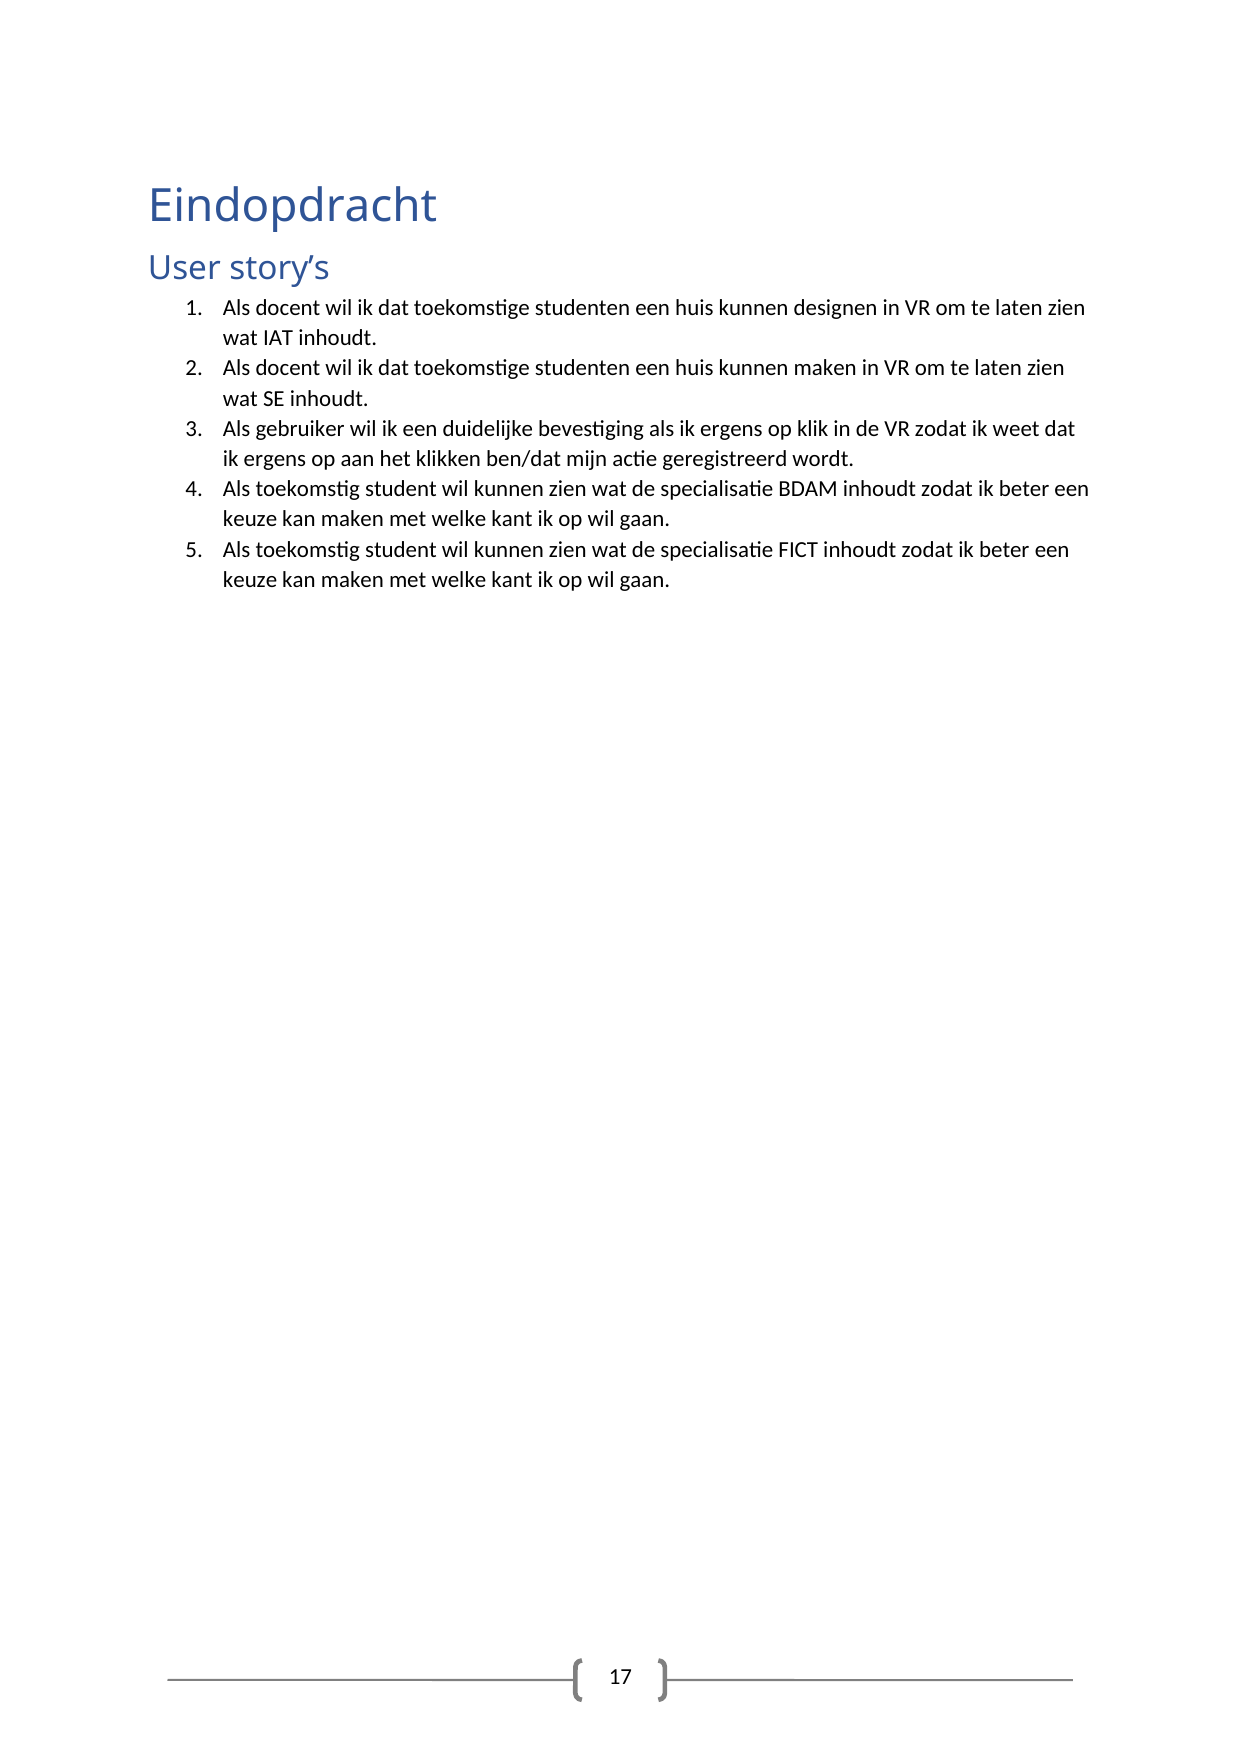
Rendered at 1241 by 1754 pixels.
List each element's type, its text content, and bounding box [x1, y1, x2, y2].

subtitle Eindopdracht [148, 173, 1093, 235]
list Als toekomstig student wil kunnen zien wat de specialisatie BDAM inhoudt zodat ik beter een keuze kan maken met welke kant ik op wil gaan. [185, 474, 1093, 532]
list Als toekomstig student wil kunnen zien wat de specialisatie FICT inhoudt zodat ik beter een keuze kan maken met welke kant ik op wil gaan. [185, 535, 1093, 593]
list Als docent wil ik dat toekomstige studenten een huis kunnen designen in VR om te laten zien wat IAT inhoudt. [185, 293, 1093, 351]
subtitle User story’s [148, 244, 1093, 289]
list Als gebruiker wil ik een duidelijke bevestiging als ik ergens op klik in de VR zodat ik weet dat ik ergens op aan het klikken ben/dat mijn actie geregistreerd wordt. [185, 414, 1093, 472]
list Als docent wil ik dat toekomstige studenten een huis kunnen maken in VR om te laten zien wat SE inhoudt. [185, 353, 1093, 412]
